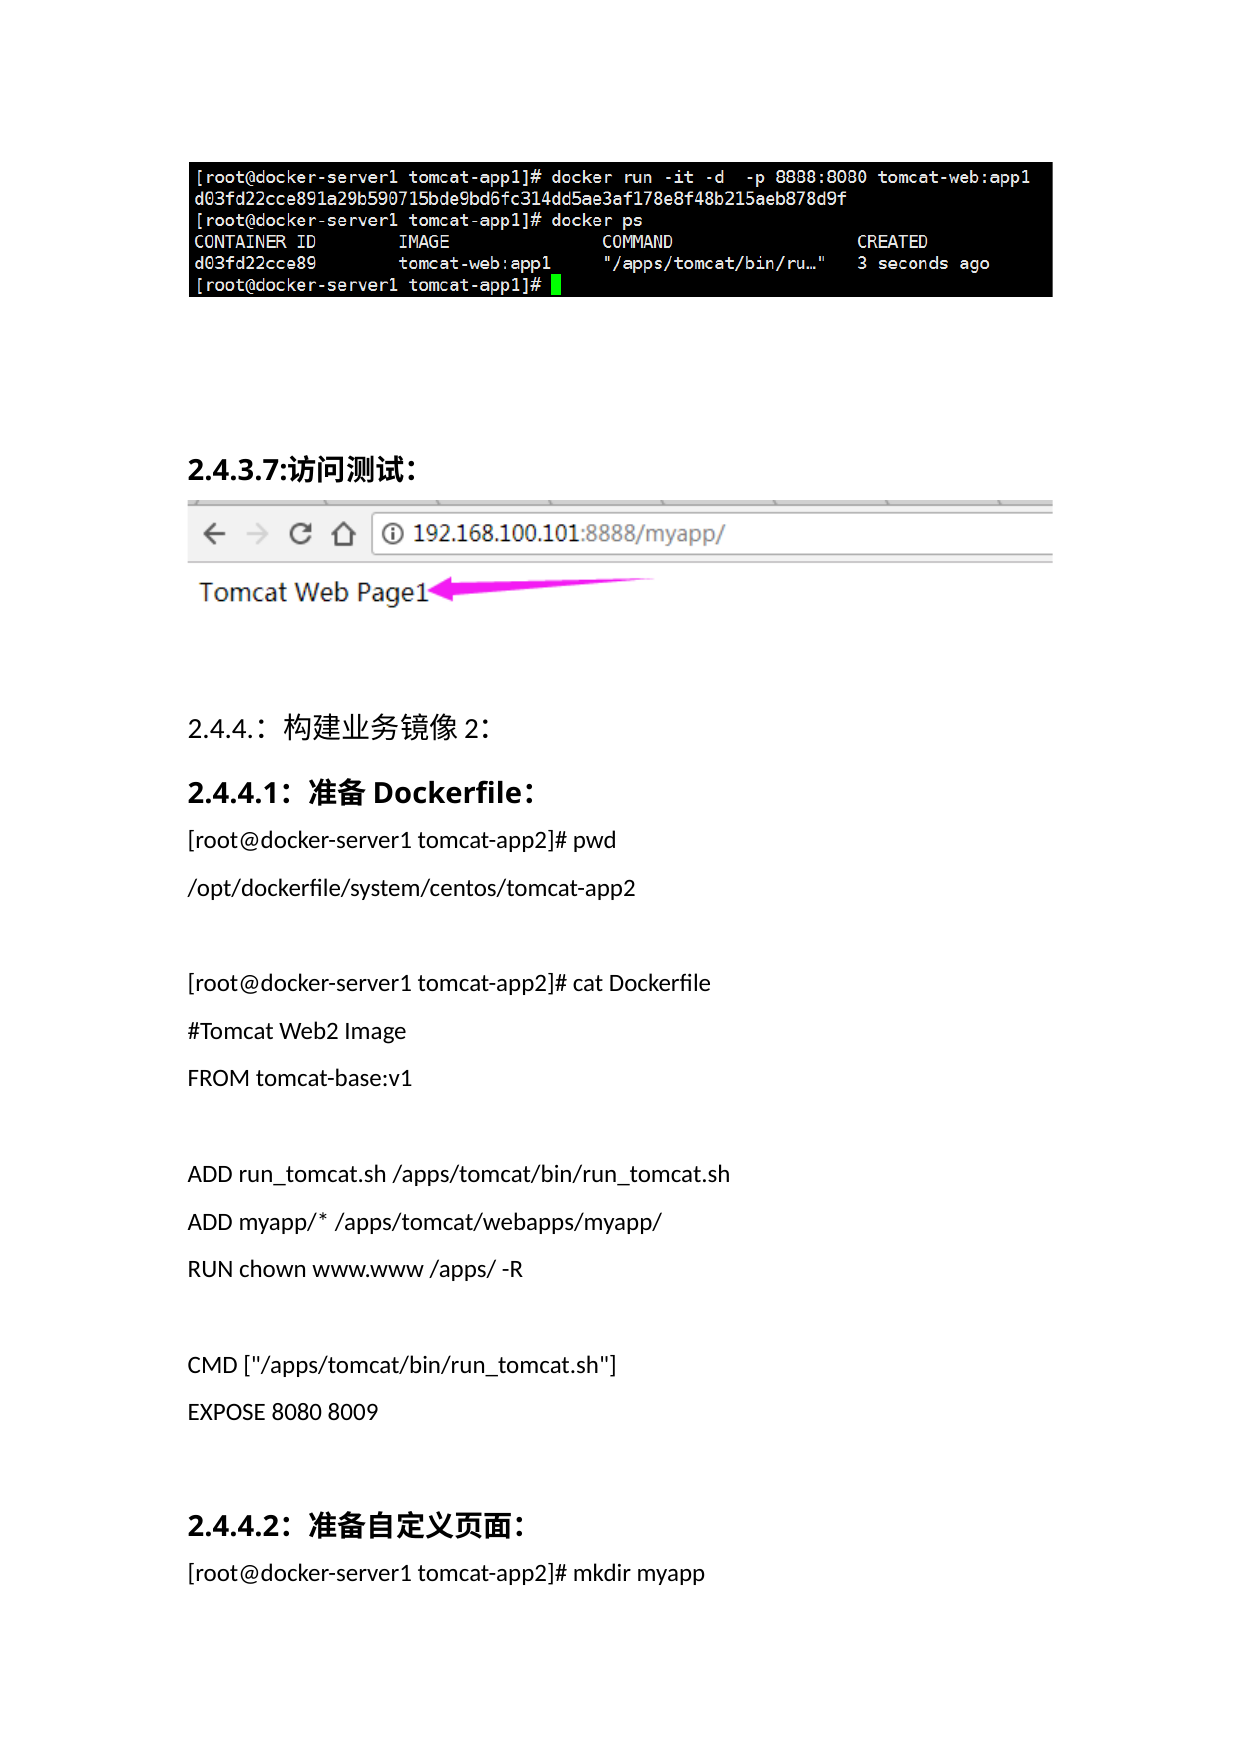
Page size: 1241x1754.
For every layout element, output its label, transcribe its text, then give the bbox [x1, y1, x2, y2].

text EXPOSE 8080 8009 [187, 1396, 1053, 1428]
text FROM tomcat-base:v1 [187, 1062, 1053, 1094]
text #Tomcat Web2 Image [187, 1014, 1053, 1046]
text ADD run_tomcat.sh /apps/tomcat/bin/run_tomcat.sh [187, 1157, 1053, 1189]
picture [187, 162, 1053, 297]
text /opt/dockerfile/system/centos/tomcat-app2 [187, 871, 1053, 903]
subtitle 2.4.4.：构建业务镜像2： [187, 693, 1053, 758]
text CMD ["/apps/tomcat/bin/run_tomcat.sh"] [187, 1348, 1053, 1380]
subtitle 2.4.4.2：准备自定义页面： [187, 1491, 1053, 1556]
subtitle 2.4.4.1：准备Dockerfile： [187, 758, 1053, 823]
text [root@docker-server1 tomcat-app2]# pwd [187, 823, 1053, 856]
text [root@docker-server1 tomcat-app2]# cat Dockerfile [187, 966, 1053, 999]
subtitle 2.4.3.7:访问测试： [187, 435, 1053, 500]
text ADD myapp/* /apps/tomcat/webapps/myapp/ [187, 1205, 1053, 1237]
text [root@docker-server1 tomcat-app2]# mkdir myapp [187, 1556, 1053, 1588]
text RUN chown www.www /apps/ -R [187, 1252, 1053, 1285]
picture [187, 500, 1053, 620]
